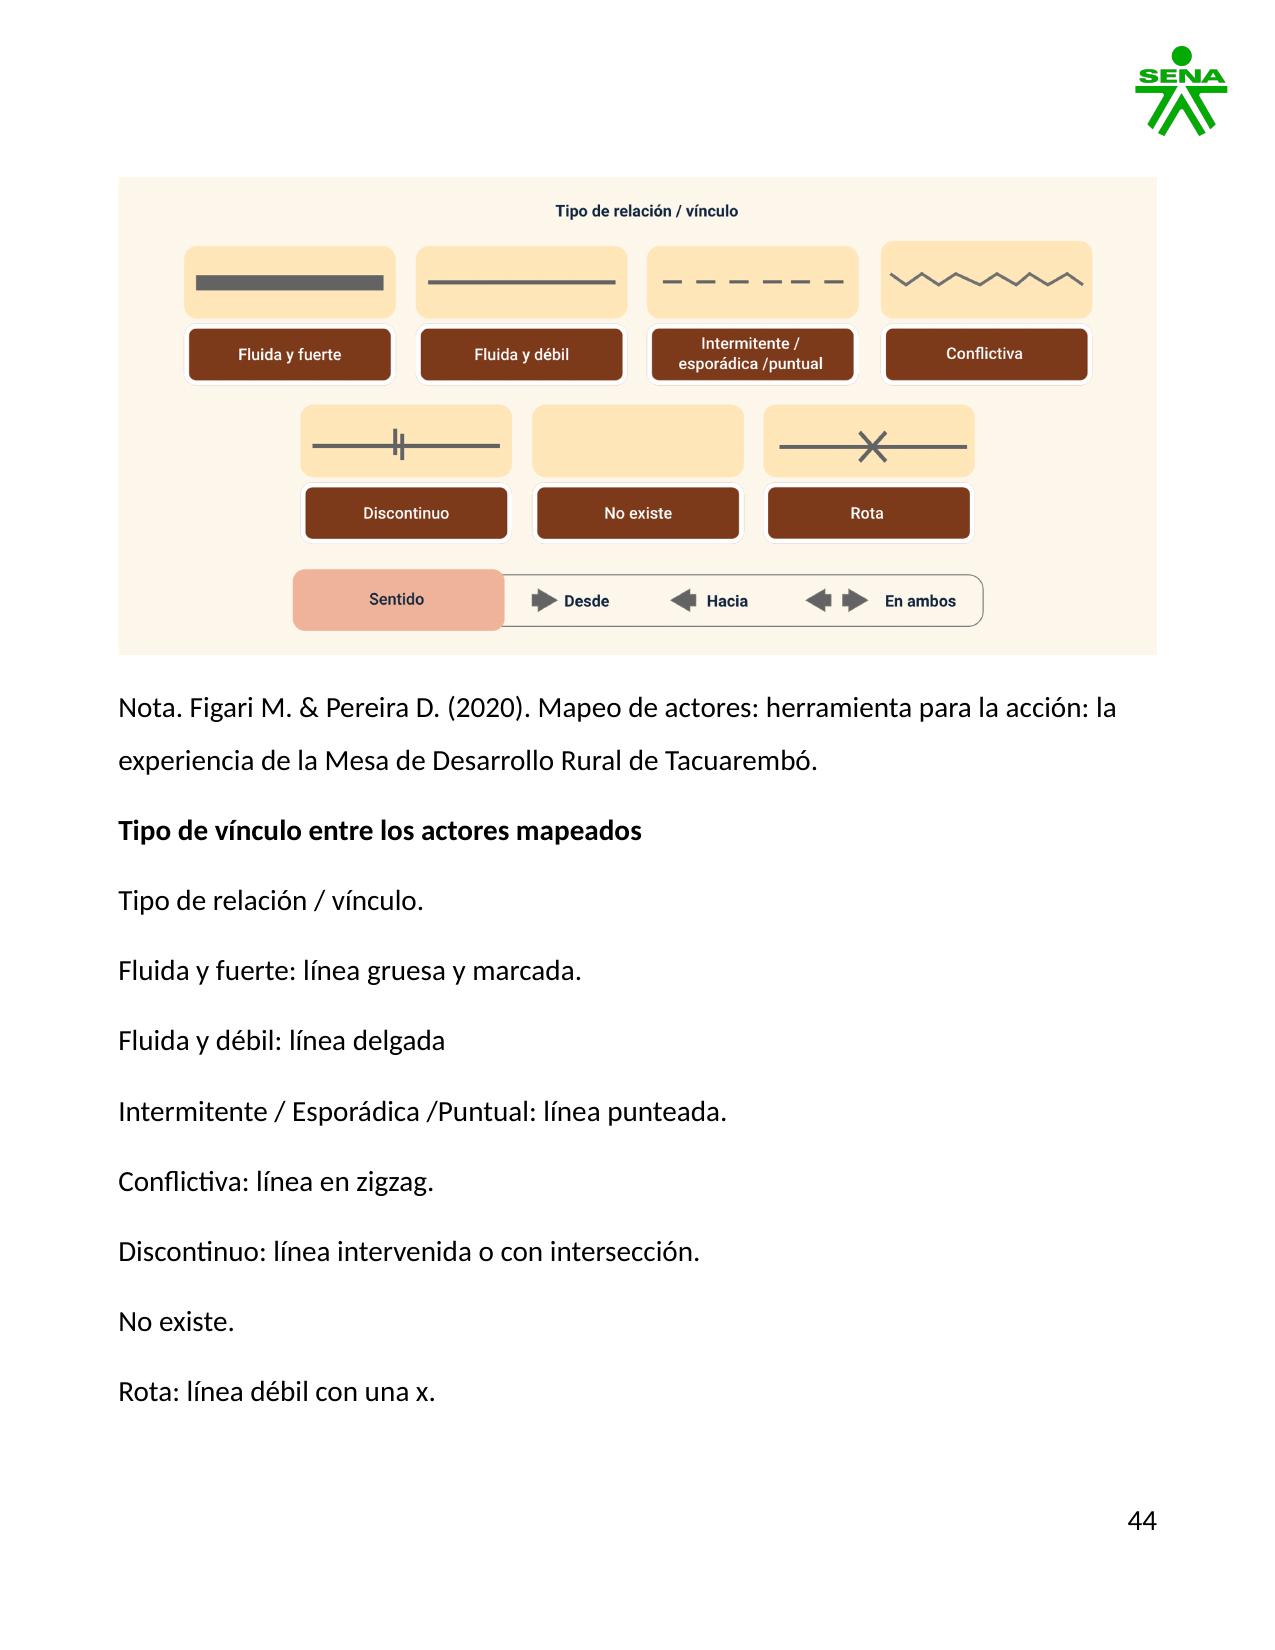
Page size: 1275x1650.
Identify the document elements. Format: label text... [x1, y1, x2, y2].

text Conflictiva: línea en zigzag. [118, 1163, 1157, 1198]
picture [118, 177, 1157, 655]
text Fluida y fuerte: línea gruesa y marcada. [118, 952, 1157, 988]
text Nota. Figari M. & Pereira D. (2020). Mapeo de actores: herramienta para la acción: la experiencia de la Mesa de Desarrollo Rural de Tacuarembó. [118, 689, 1157, 778]
text Discontinuo: línea intervenida o con intersección. [118, 1233, 1157, 1268]
picture [1135, 46, 1228, 136]
text Fluida y débil: línea delgada [118, 1022, 1157, 1058]
text Tipo de vínculo entre los actores mapeados [118, 812, 1157, 848]
text Intermitente / Esporádica /Puntual: línea punteada. [118, 1093, 1157, 1128]
text Tipo de relación / vínculo. [118, 882, 1157, 918]
text Rota: línea débil con una x. [118, 1373, 1157, 1409]
text No existe. [118, 1303, 1157, 1338]
